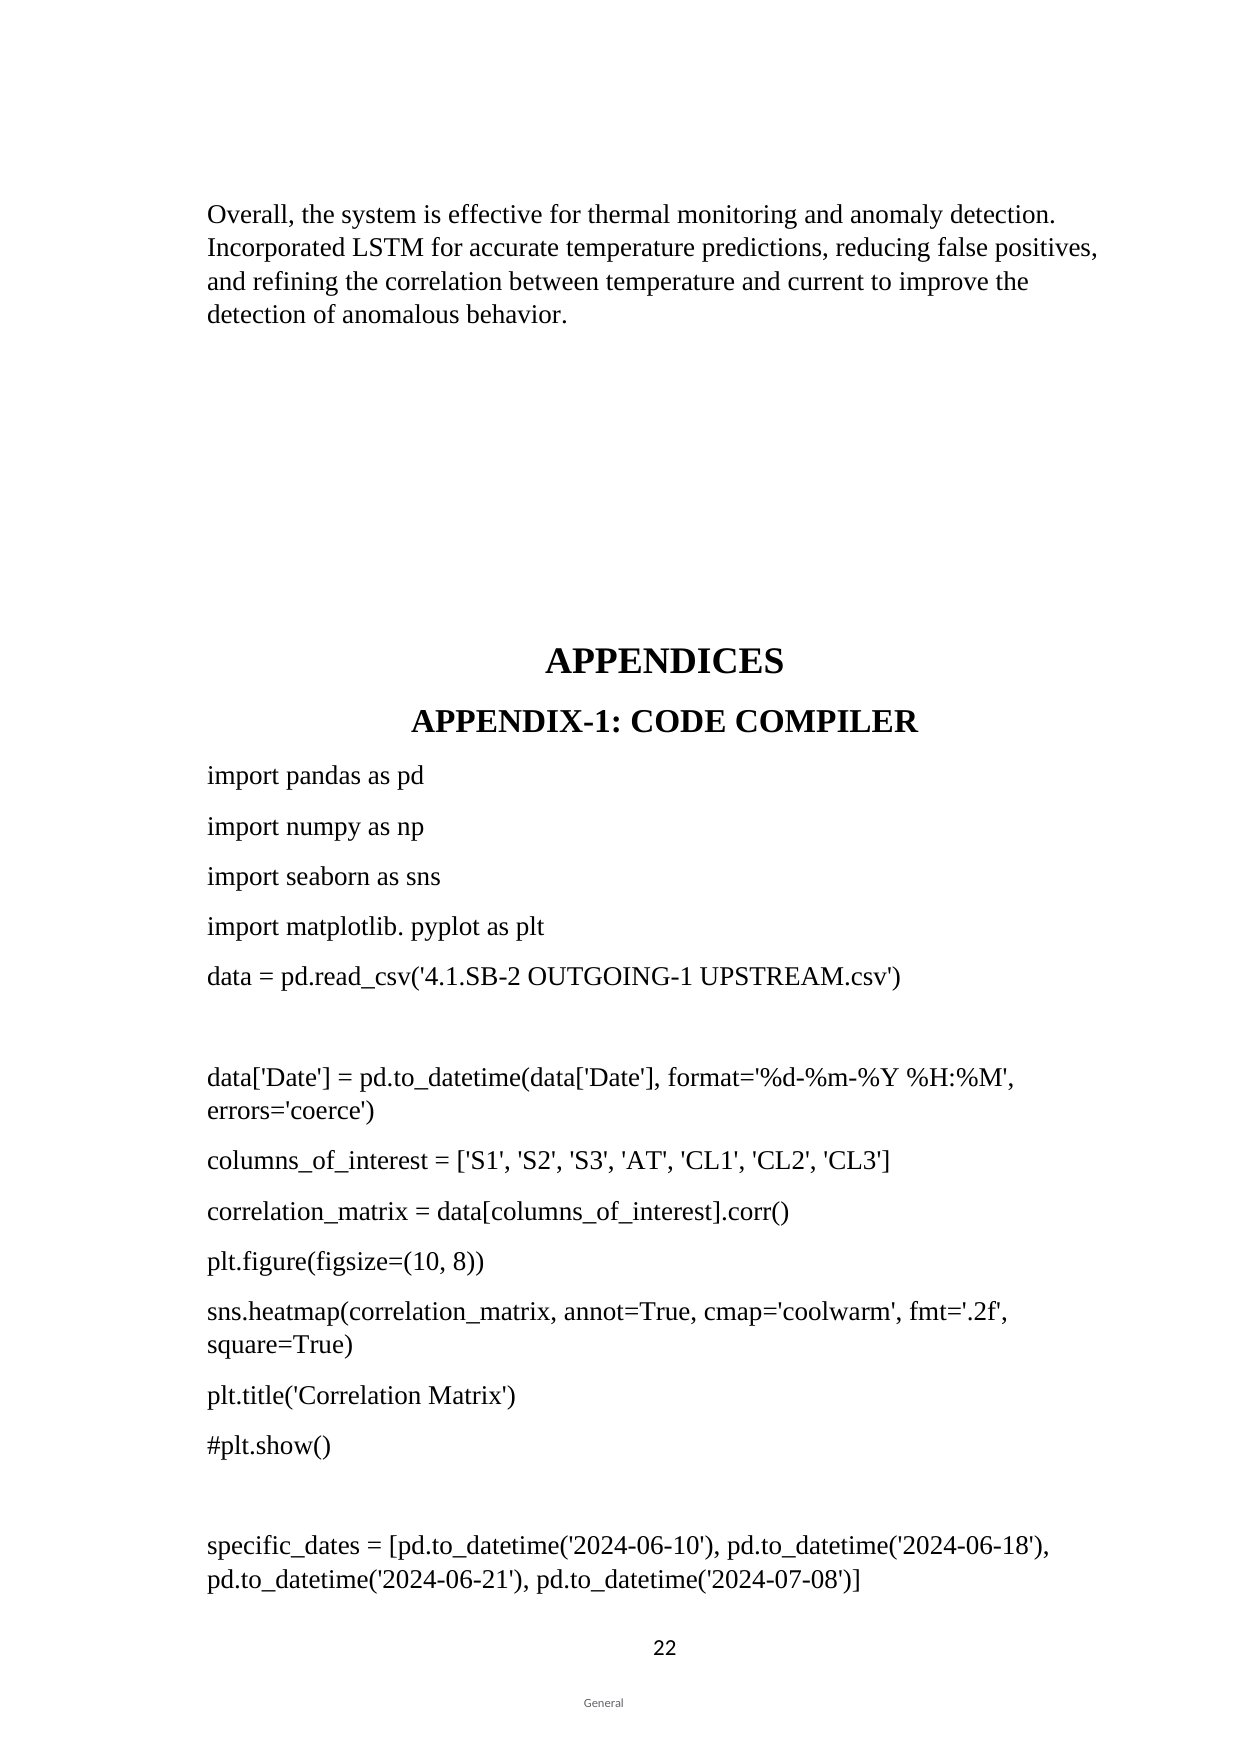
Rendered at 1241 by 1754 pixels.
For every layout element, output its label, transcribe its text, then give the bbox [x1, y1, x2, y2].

text data = pd.read_csv('4.1.SB-2 OUTGOING-1 UPSTREAM.csv') [207, 960, 1122, 991]
text Overall, the system is effective for thermal monitoring and anomaly detection. Incorporated LSTM for accurate temperature predictions, reducing false positives, and refining the correlation between temperature and current to improve the detection of anomalous behavior. [207, 198, 1122, 330]
text APPENDIX-1: CODE COMPILER [207, 701, 1122, 740]
text correlation_matrix = data[columns_of_interest].corr() [207, 1194, 1122, 1226]
text sns.heatmap(correlation_matrix, annot=True, cmap='coolwarm', fmt='.2f', square=True) [207, 1295, 1122, 1360]
text import pandas as pd [207, 759, 1122, 791]
text columns_of_interest = ['S1', 'S2', 'S3', 'AT', 'CL1', 'CL2', 'CL3'] [207, 1144, 1122, 1176]
text #plt.show() [207, 1429, 1122, 1460]
text import seaborn as sns [207, 860, 1122, 891]
text import numpy as np [207, 809, 1122, 841]
text plt.figure(figsize=(10, 8)) [207, 1245, 1122, 1276]
text APPENDICES [207, 638, 1122, 681]
text import matplotlib. pyplot as plt [207, 910, 1122, 941]
text data['Date'] = pd.to_datetime(data['Date'], format='%d-%m-%Y %H:%M', errors='coerce') [207, 1061, 1122, 1125]
text plt.title('Correlation Matrix') [207, 1379, 1122, 1410]
text specific_dates = [pd.to_datetime('2024-06-10'), pd.to_datetime('2024-06-18'), pd.to_datetime('2024-06-21'), pd.to_datetime('2024-07-08')] [207, 1529, 1122, 1594]
